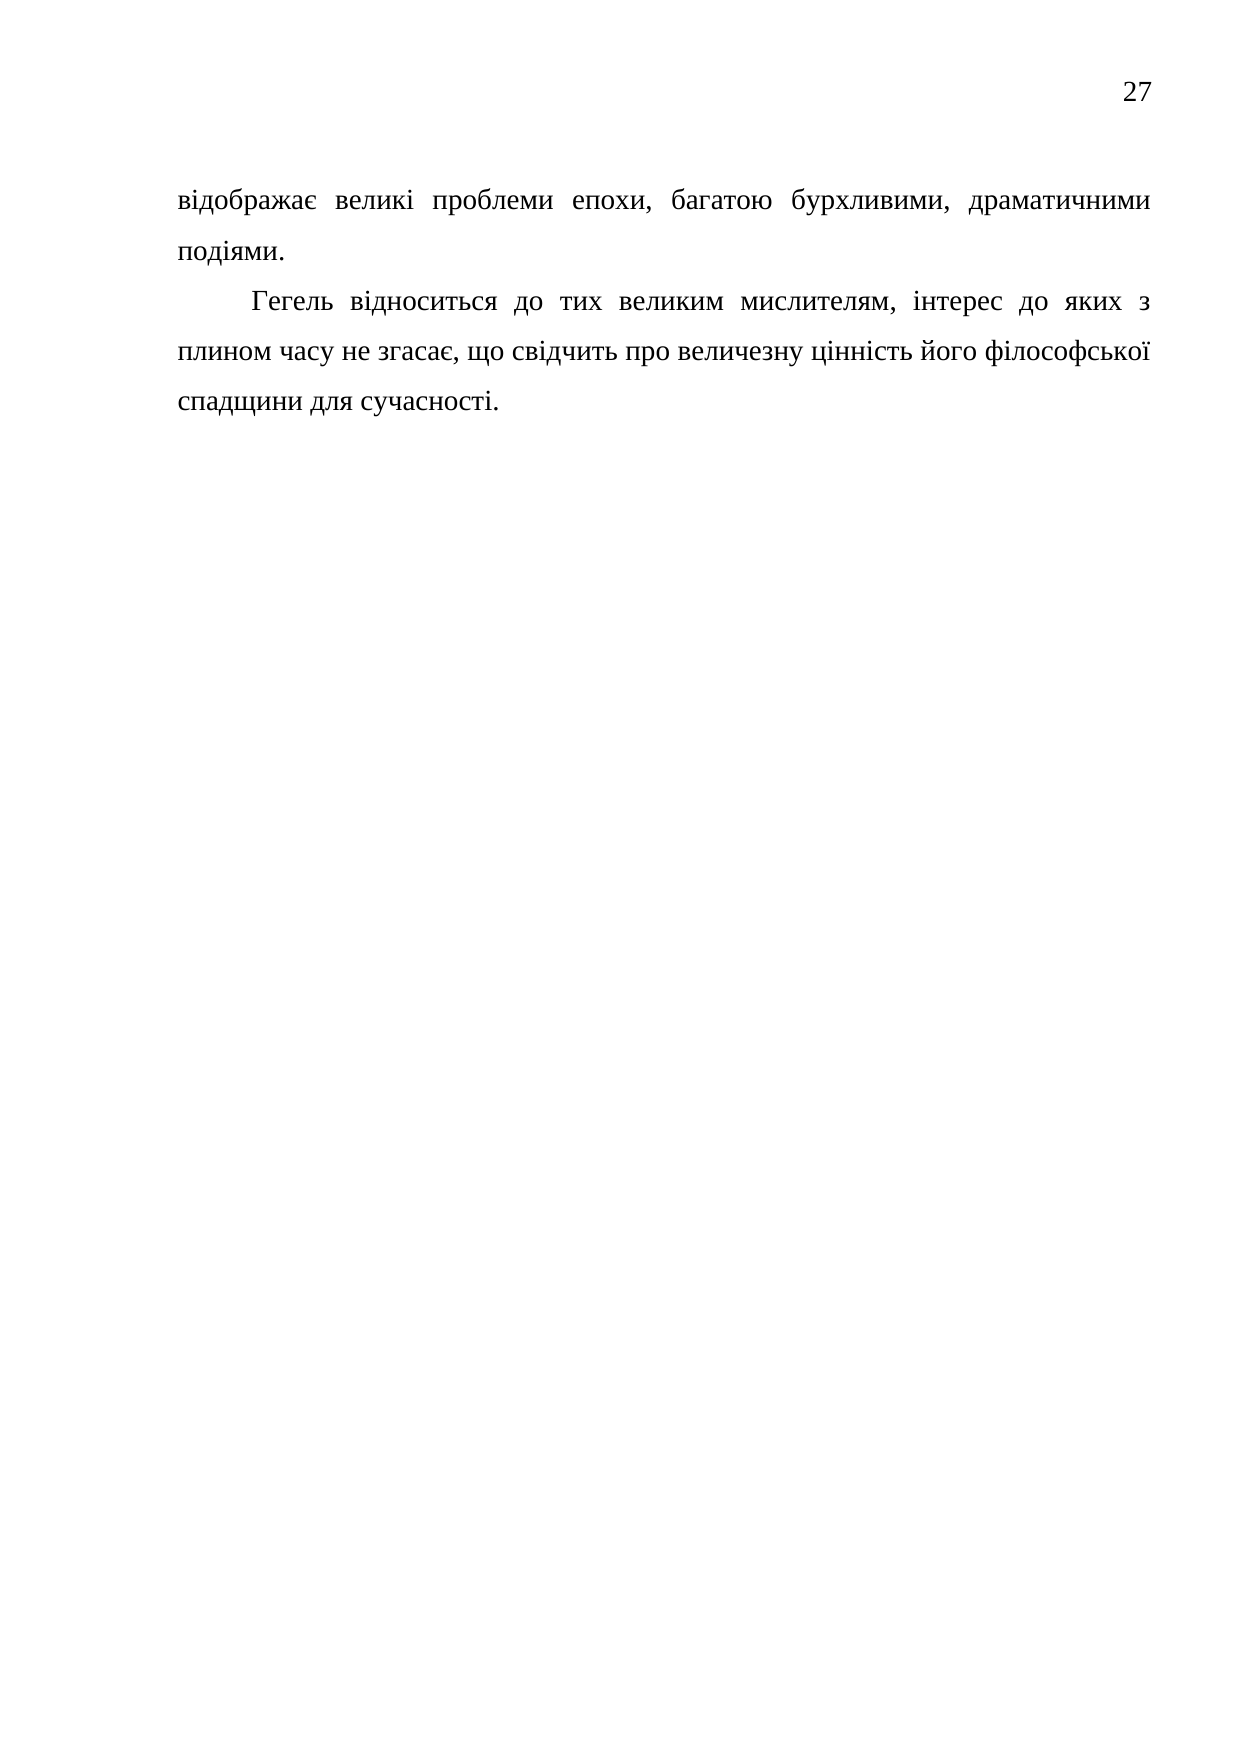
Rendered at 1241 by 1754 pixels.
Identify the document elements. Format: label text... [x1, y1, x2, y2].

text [177, 182, 1152, 266]
text Гегель відноситься до тих великим мислителям, інтерес до яких з плином часу не згасає, що свідчить про величезну цінність його філософської спадщини для сучасності. [177, 283, 1152, 417]
